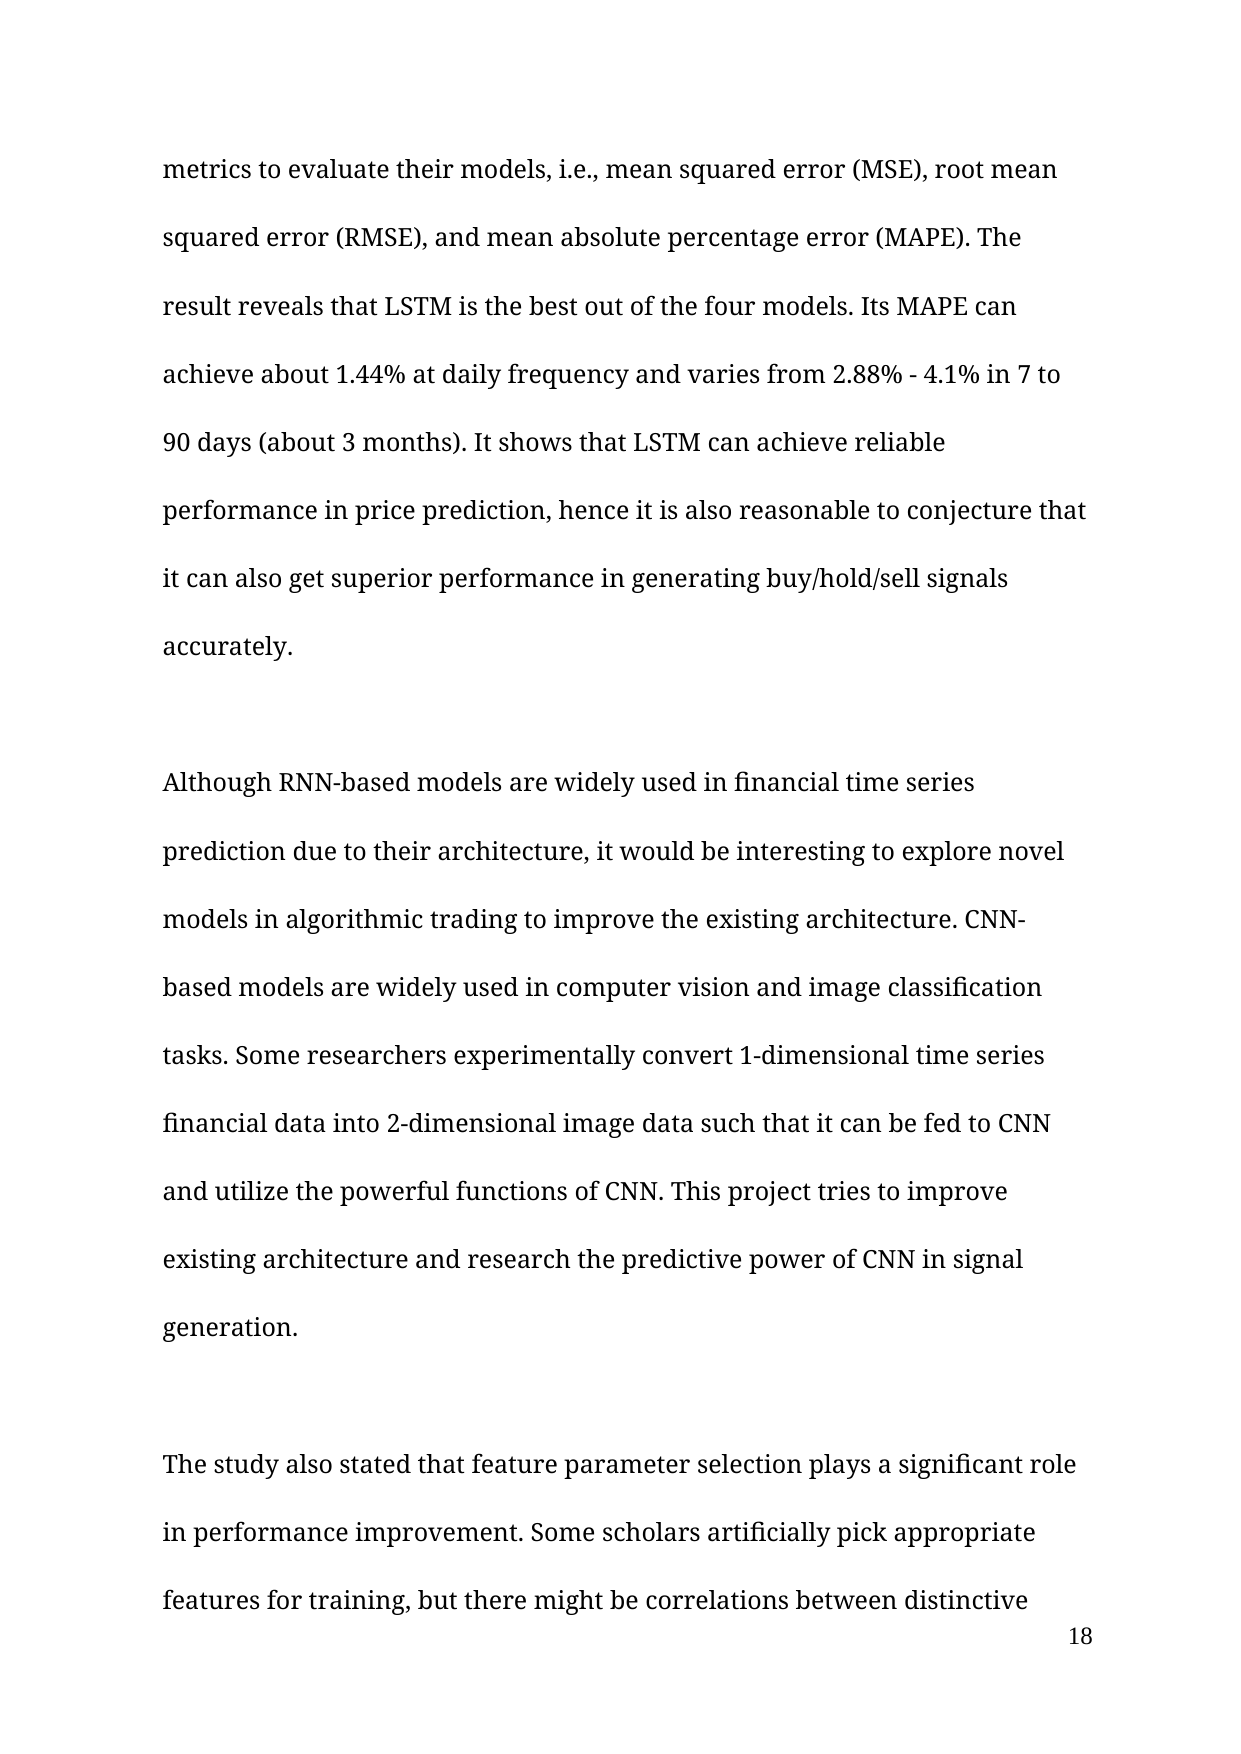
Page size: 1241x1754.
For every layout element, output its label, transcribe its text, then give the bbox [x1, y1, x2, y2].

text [162, 1446, 1092, 1617]
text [162, 152, 1092, 663]
text Although RNN-based models are widely used in financial time series prediction due to their architecture, it would be interesting to explore novel models in algorithmic trading to improve the existing architecture. CNN-based models are widely used in computer vision and image classification tasks. Some researchers experimentally convert 1-dimensional time series financial data into 2-dimensional image data such that it can be fed to CNN and utilize the powerful functions of CNN. This project tries to improve existing architecture and research the predictive power of CNN in signal generation. [162, 765, 1092, 1344]
